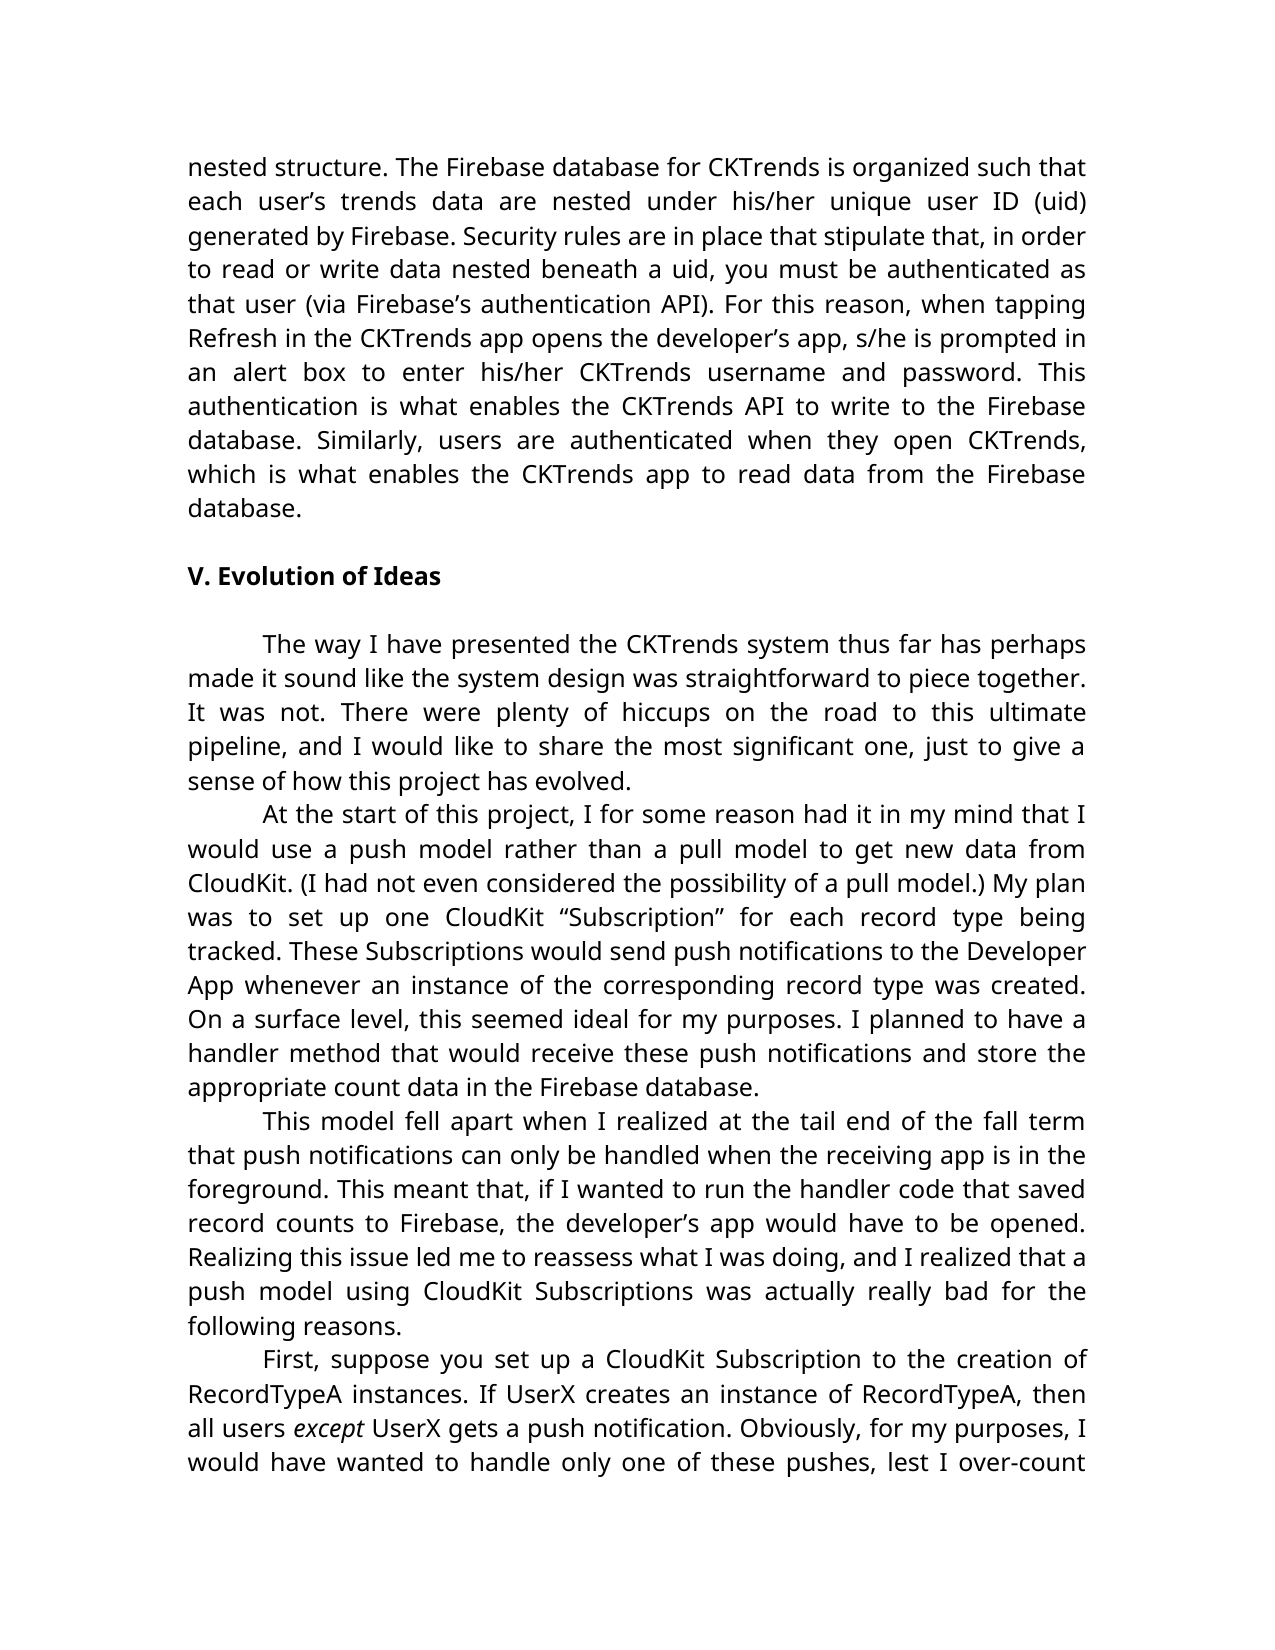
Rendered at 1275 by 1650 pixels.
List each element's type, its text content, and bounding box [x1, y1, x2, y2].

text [187, 150, 1087, 525]
text At the start of this project, I for some reason had it in my mind that I would use a push model rather than a pull model to get new data from CloudKit. (I had not even considered the possibility of a pull model.) My plan was to set up one CloudKit “Subscription” for each record type being tracked. These Subscriptions would send push notifications to the Developer App whenever an instance of the corresponding record type was created. On a surface level, this seemed ideal for my purposes. I planned to have a handler method that would receive these push notifications and store the appropriate count data in the Firebase database. [187, 797, 1087, 1104]
text V. Evolution of Ideas [187, 559, 1087, 593]
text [187, 1342, 1087, 1478]
text The way I have presented the CKTrends system thus far has perhaps made it sound like the system design was straightforward to piece together. It was not. There were plenty of hiccups on the road to this ultimate pipeline, and I would like to share the most significant one, just to give a sense of how this project has evolved. [187, 627, 1087, 797]
text This model fell apart when I realized at the tail end of the fall term that push notifications can only be handled when the receiving app is in the foreground. This meant that, if I wanted to run the handler code that saved record counts to Firebase, the developer’s app would have to be opened. Realizing this issue led me to reassess what I was doing, and I realized that a push model using CloudKit Subscriptions was actually really bad for the following reasons. [187, 1104, 1087, 1342]
